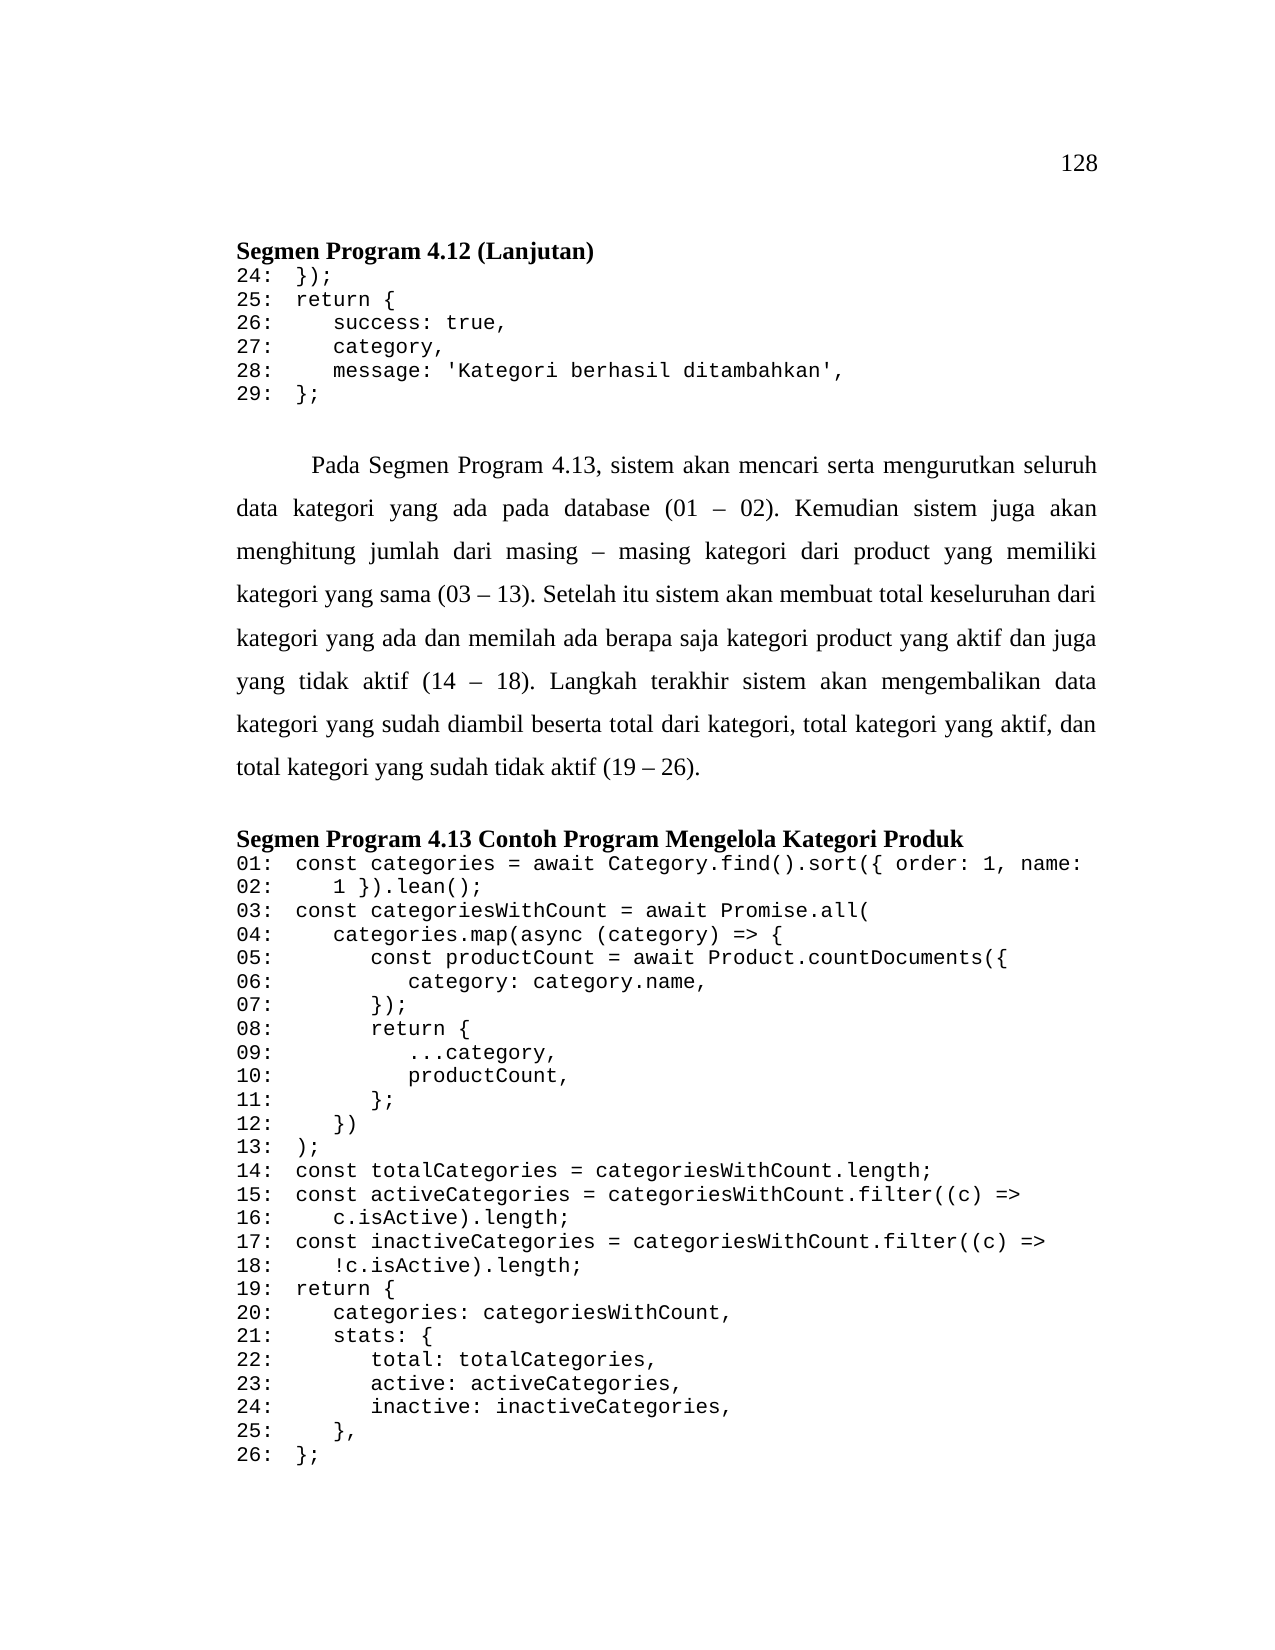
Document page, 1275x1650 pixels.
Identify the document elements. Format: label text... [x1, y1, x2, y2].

list return { [236, 289, 1098, 312]
text Pada Segmen Program 4.13, sistem akan mencari serta mengurutkan seluruh data kategori yang ada pada database (01 – 02). Kemudian sistem juga akan menghitung jumlah dari masing – masing kategori dari product yang memiliki kategori yang sama (03 – 13). Setelah itu sistem akan membuat total keseluruhan dari kategori yang ada dan memilah ada berapa saja kategori product yang aktif dan juga yang tidak aktif (14 – 18). Langkah terakhir sistem akan mengembalikan data kategori yang sudah diambil beserta total dari kategori, total kategori yang aktif, dan total kategori yang sudah tidak aktif (19 – 26). [236, 450, 1098, 781]
list success: true, [236, 312, 1098, 336]
list category: category.name, [236, 971, 1098, 994]
list ...category, [236, 1042, 1098, 1065]
list total: totalCategories, [236, 1349, 1098, 1373]
list const categoriesWithCount = await Promise.all( [236, 900, 1098, 923]
list message: 'Kategori berhasil ditambahkan', [236, 360, 1098, 383]
list productCount, [236, 1065, 1098, 1089]
list }); [236, 994, 1098, 1018]
list inactive: inactiveCategories, [236, 1396, 1098, 1420]
list }; [236, 1444, 1098, 1467]
list return { [236, 1278, 1098, 1302]
list }, [236, 1420, 1098, 1444]
list }); [236, 265, 1098, 289]
list categories.map(async (category) => { [236, 923, 1098, 947]
list stats: { [236, 1326, 1098, 1349]
list 1 }).lean(); [236, 876, 1098, 900]
list const inactiveCategories = categoriesWithCount.filter((c) => [236, 1231, 1098, 1254]
text Segmen Program 4.13 Contoh Program Mengelola Kategori Produk [236, 824, 1098, 853]
text Segmen Program 4.12 (Lanjutan) [236, 236, 1098, 265]
list category, [236, 336, 1098, 360]
list const activeCategories = categoriesWithCount.filter((c) => [236, 1184, 1098, 1207]
list }; [236, 1089, 1098, 1113]
list const categories = await Category.find().sort({ order: 1, name: [236, 853, 1098, 876]
list !c.isActive).length; [236, 1254, 1098, 1278]
list }) [236, 1113, 1098, 1136]
list active: activeCategories, [236, 1373, 1098, 1396]
list c.isActive).length; [236, 1207, 1098, 1231]
list const totalCategories = categoriesWithCount.length; [236, 1160, 1098, 1184]
list categories: categoriesWithCount, [236, 1302, 1098, 1326]
list return { [236, 1018, 1098, 1042]
list }; [236, 383, 1098, 407]
list const productCount = await Product.countDocuments({ [236, 947, 1098, 971]
list ); [236, 1136, 1098, 1160]
